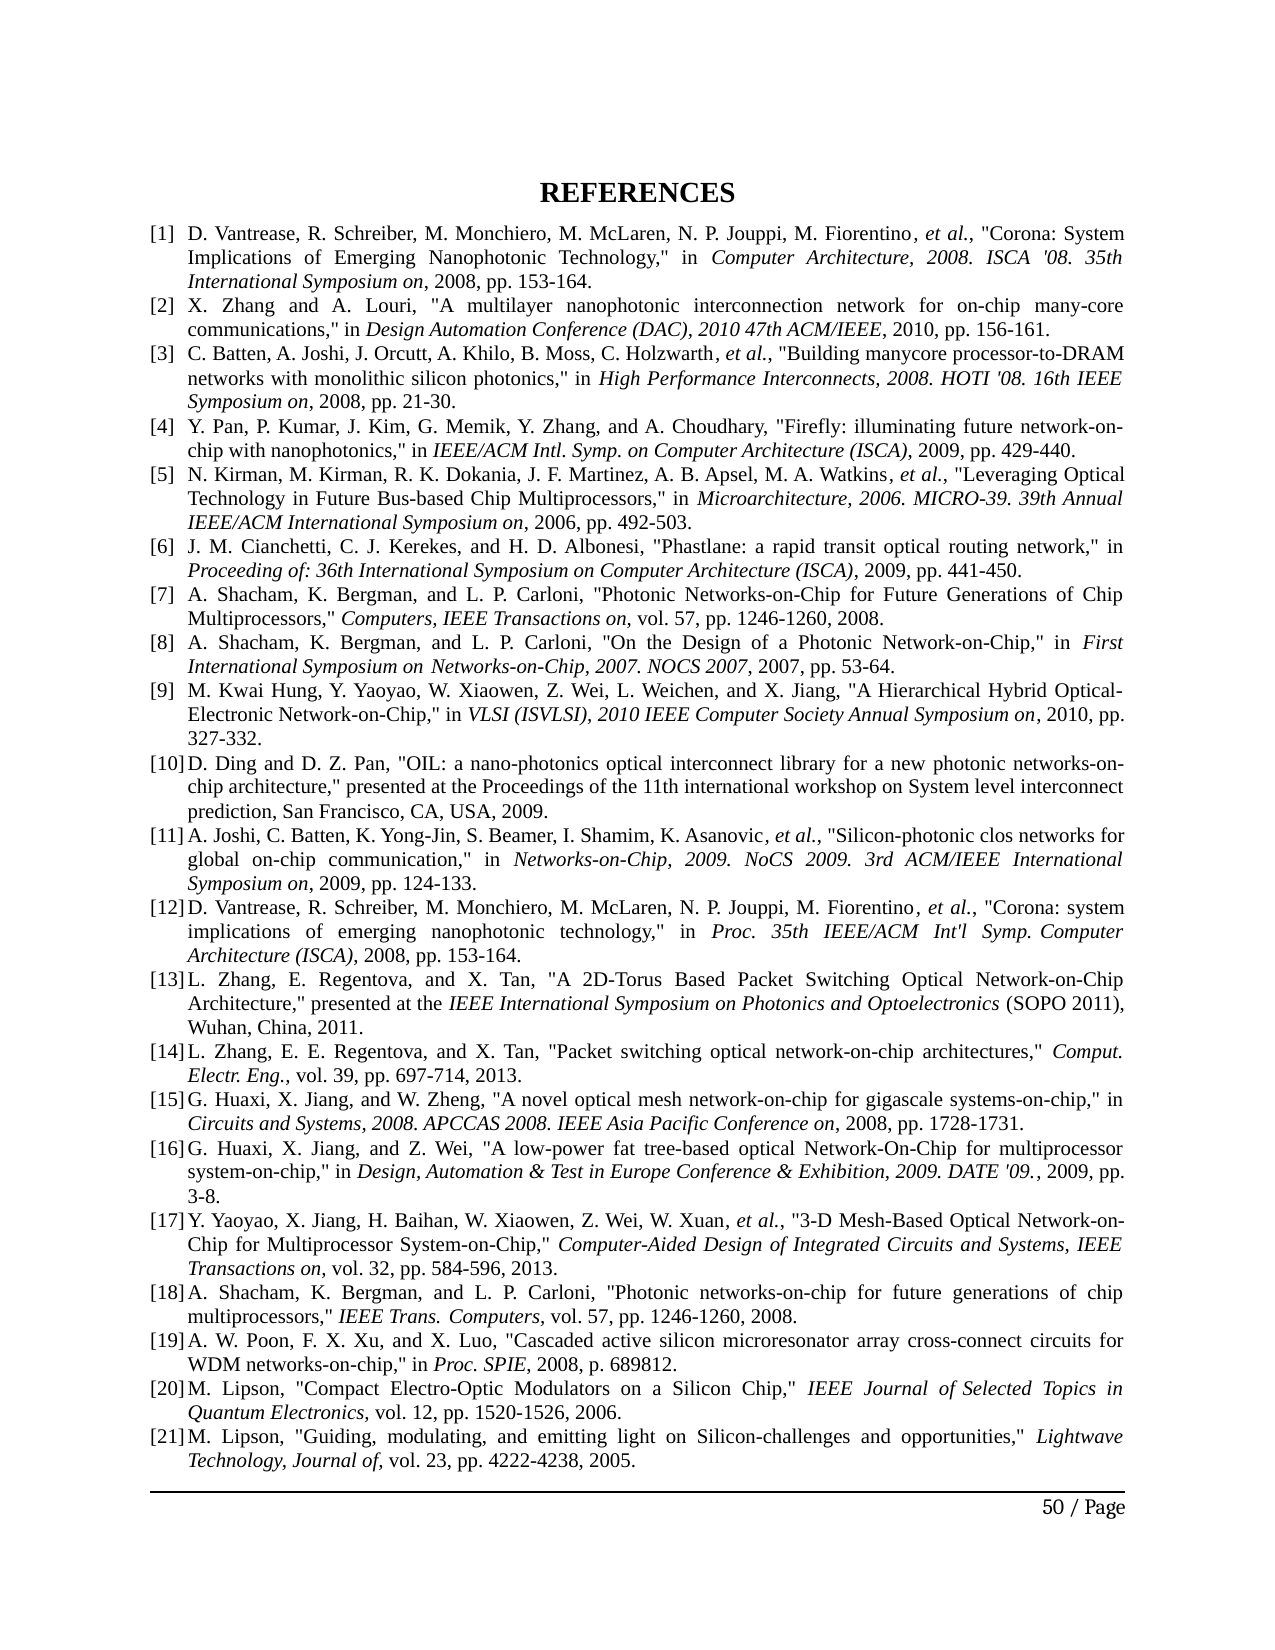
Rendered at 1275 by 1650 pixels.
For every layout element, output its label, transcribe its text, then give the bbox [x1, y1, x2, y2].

text [7] A. Shacham, K. Bergman, and L. P. Carloni, "Photonic Networks-on-Chip for Future Generations of Chip Multiprocessors," Computers, IEEE Transactions on, vol. 57, pp. 1246-1260, 2008. [150, 582, 1125, 630]
text [11] A. Joshi, C. Batten, K. Yong-Jin, S. Beamer, I. Shamim, K. Asanovic, et al., "Silicon-photonic clos networks for global on-chip communication," in Networks-on-Chip, 2009. NoCS 2009. 3rd ACM/IEEE International Symposium on, 2009, pp. 124-133. [150, 823, 1125, 895]
text [19] A. W. Poon, F. X. Xu, and X. Luo, "Cascaded active silicon microresonator array cross-connect circuits for WDM networks-on-chip," in Proc. SPIE, 2008, p. 689812. [150, 1328, 1125, 1376]
text REFERENCES [150, 175, 1125, 208]
text [4] Y. Pan, P. Kumar, J. Kim, G. Memik, Y. Zhang, and A. Choudhary, "Firefly: illuminating future network-on-chip with nanophotonics," in IEEE/ACM Intl. Symp. on Computer Architecture (ISCA), 2009, pp. 429-440. [150, 413, 1125, 462]
text [9] M. Kwai Hung, Y. Yaoyao, W. Xiaowen, Z. Wei, L. Weichen, and X. Jiang, "A Hierarchical Hybrid Optical-Electronic Network-on-Chip," in VLSI (ISVLSI), 2010 IEEE Computer Society Annual Symposium on, 2010, pp. 327-332. [150, 678, 1125, 750]
text [3] C. Batten, A. Joshi, J. Orcutt, A. Khilo, B. Moss, C. Holzwarth, et al., "Building manycore processor-to-DRAM networks with monolithic silicon photonics," in High Performance Interconnects, 2008. HOTI '08. 16th IEEE Symposium on, 2008, pp. 21-30. [150, 341, 1125, 413]
text [1] D. Vantrease, R. Schreiber, M. Monchiero, M. McLaren, N. P. Jouppi, M. Fiorentino, et al., "Corona: System Implications of Emerging Nanophotonic Technology," in Computer Architecture, 2008. ISCA '08. 35th International Symposium on, 2008, pp. 153-164. [150, 221, 1125, 293]
text [2] X. Zhang and A. Louri, "A multilayer nanophotonic interconnection network for on-chip many-core communications," in Design Automation Conference (DAC), 2010 47th ACM/IEEE, 2010, pp. 156-161. [150, 293, 1125, 341]
text [14] L. Zhang, E. E. Regentova, and X. Tan, "Packet switching optical network-on-chip architectures," Comput. Electr. Eng., vol. 39, pp. 697-714, 2013. [150, 1039, 1125, 1087]
text [5] N. Kirman, M. Kirman, R. K. Dokania, J. F. Martinez, A. B. Apsel, M. A. Watkins, et al., "Leveraging Optical Technology in Future Bus-based Chip Multiprocessors," in Microarchitecture, 2006. MICRO-39. 39th Annual IEEE/ACM International Symposium on, 2006, pp. 492-503. [150, 462, 1125, 534]
text [12] D. Vantrease, R. Schreiber, M. Monchiero, M. McLaren, N. P. Jouppi, M. Fiorentino, et al., "Corona: system implications of emerging nanophotonic technology," in Proc. 35th IEEE/ACM Int'l Symp. Computer Architecture (ISCA), 2008, pp. 153-164. [150, 895, 1125, 967]
text [21] M. Lipson, "Guiding, modulating, and emitting light on Silicon-challenges and opportunities," Lightwave Technology, Journal of, vol. 23, pp. 4222-4238, 2005. [150, 1424, 1125, 1472]
text [17] Y. Yaoyao, X. Jiang, H. Baihan, W. Xiaowen, Z. Wei, W. Xuan, et al., "3-D Mesh-Based Optical Network-on-Chip for Multiprocessor System-on-Chip," Computer-Aided Design of Integrated Circuits and Systems, IEEE Transactions on, vol. 32, pp. 584-596, 2013. [150, 1208, 1125, 1280]
text [6] J. M. Cianchetti, C. J. Kerekes, and H. D. Albonesi, "Phastlane: a rapid transit optical routing network," in Proceeding of: 36th International Symposium on Computer Architecture (ISCA), 2009, pp. 441-450. [150, 534, 1125, 582]
text [13] L. Zhang, E. Regentova, and X. Tan, "A 2D-Torus Based Packet Switching Optical Network-on-Chip Architecture," presented at the IEEE International Symposium on Photonics and Optoelectronics (SOPO 2011), Wuhan, China, 2011. [150, 967, 1125, 1039]
text [8] A. Shacham, K. Bergman, and L. P. Carloni, "On the Design of a Photonic Network-on-Chip," in First International Symposium on Networks-on-Chip, 2007. NOCS 2007, 2007, pp. 53-64. [150, 630, 1125, 678]
text [18] A. Shacham, K. Bergman, and L. P. Carloni, "Photonic networks-on-chip for future generations of chip multiprocessors," IEEE Trans. Computers, vol. 57, pp. 1246-1260, 2008. [150, 1280, 1125, 1328]
text [15] G. Huaxi, X. Jiang, and W. Zheng, "A novel optical mesh network-on-chip for gigascale systems-on-chip," in Circuits and Systems, 2008. APCCAS 2008. IEEE Asia Pacific Conference on, 2008, pp. 1728-1731. [150, 1087, 1125, 1135]
text [20] M. Lipson, "Compact Electro-Optic Modulators on a Silicon Chip," IEEE Journal of Selected Topics in Quantum Electronics, vol. 12, pp. 1520-1526, 2006. [150, 1376, 1125, 1424]
text [10] D. Ding and D. Z. Pan, "OIL: a nano-photonics optical interconnect library for a new photonic networks-on-chip architecture," presented at the Proceedings of the 11th international workshop on System level interconnect prediction, San Francisco, CA, USA, 2009. [150, 750, 1125, 823]
text [16] G. Huaxi, X. Jiang, and Z. Wei, "A low-power fat tree-based optical Network-On-Chip for multiprocessor system-on-chip," in Design, Automation & Test in Europe Conference & Exhibition, 2009. DATE '09., 2009, pp. 3-8. [150, 1135, 1125, 1208]
